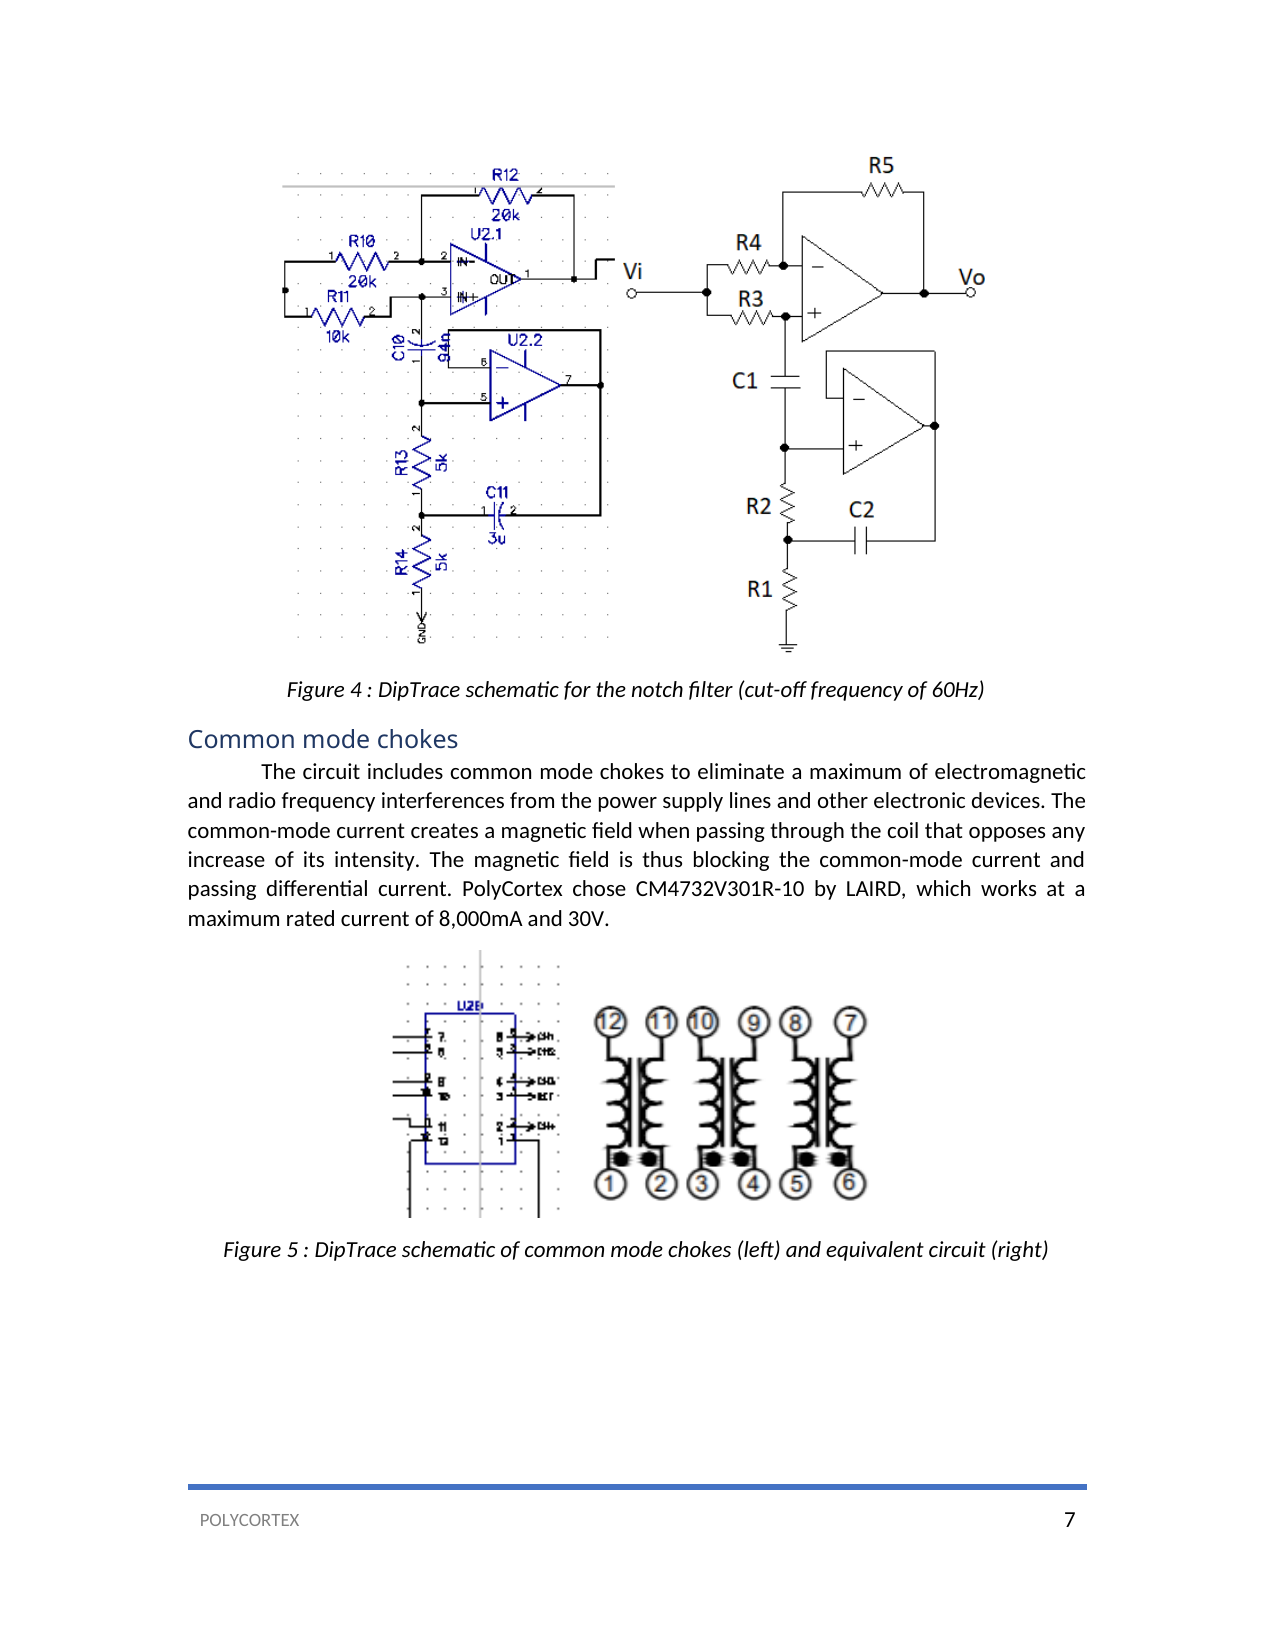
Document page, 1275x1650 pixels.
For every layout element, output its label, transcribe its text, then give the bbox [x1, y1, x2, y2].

picture [282, 163, 614, 658]
text The circuit includes common mode chokes to eliminate a maximum of electromagnetic and radio frequency interferences from the power supply lines and other electronic devices. The common-mode current creates a magnetic field when passing through the coil that opposes any increase of its intensity. The magnetic field is thus blocking the common-mode current and passing differential current. PolyCortex chose CM4732V301R-10 by LAIRD, which works at a maximum rated current of 8,000mA and 30V. [187, 757, 1087, 932]
picture [392, 950, 883, 1218]
text Figure 4 : DipTrace schematic for the notch filter (cut-off frequency of 60Hz) [187, 675, 1087, 703]
subtitle Common mode chokes [187, 721, 1087, 755]
text Figure 5 : DipTrace schematic of common mode chokes (left) and equivalent circuit (right) [187, 1235, 1087, 1263]
